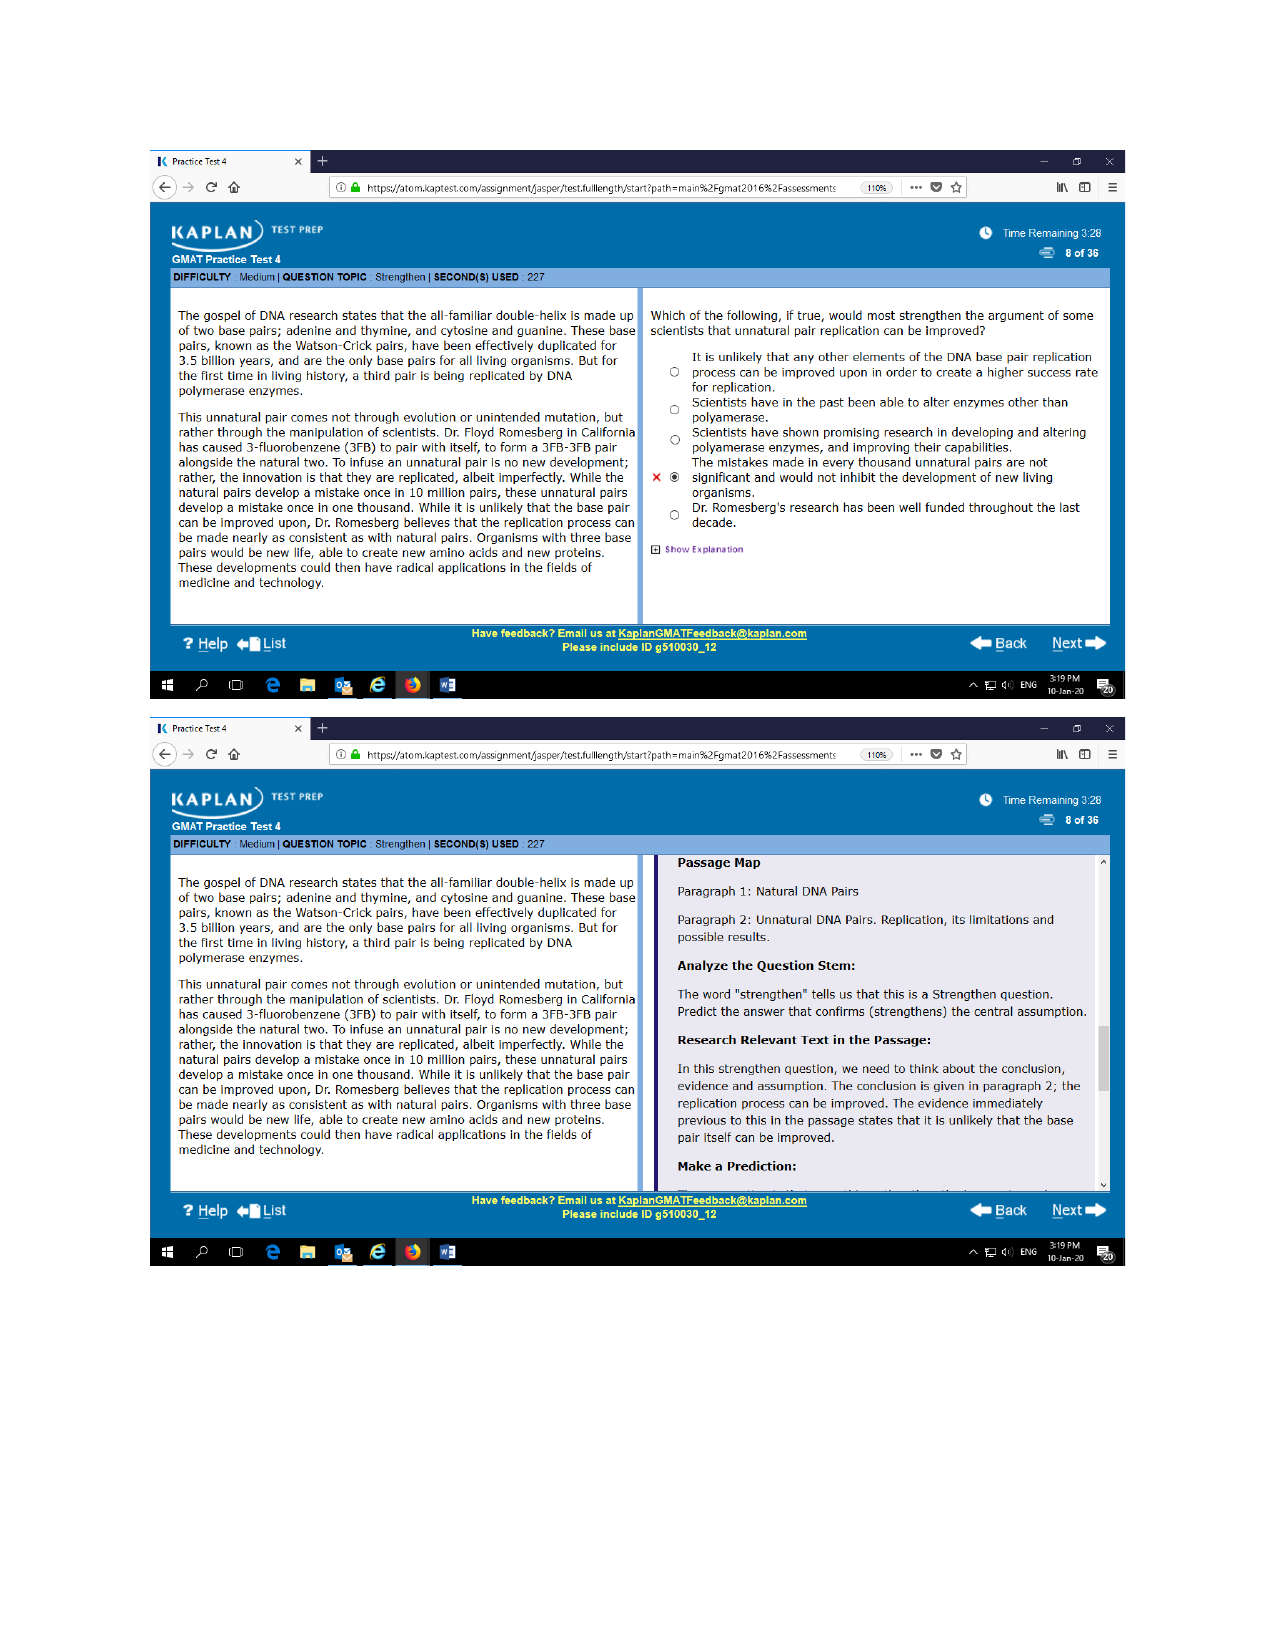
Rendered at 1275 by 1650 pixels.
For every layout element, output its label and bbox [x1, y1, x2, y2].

picture [150, 717, 1125, 1266]
picture [150, 150, 1125, 699]
